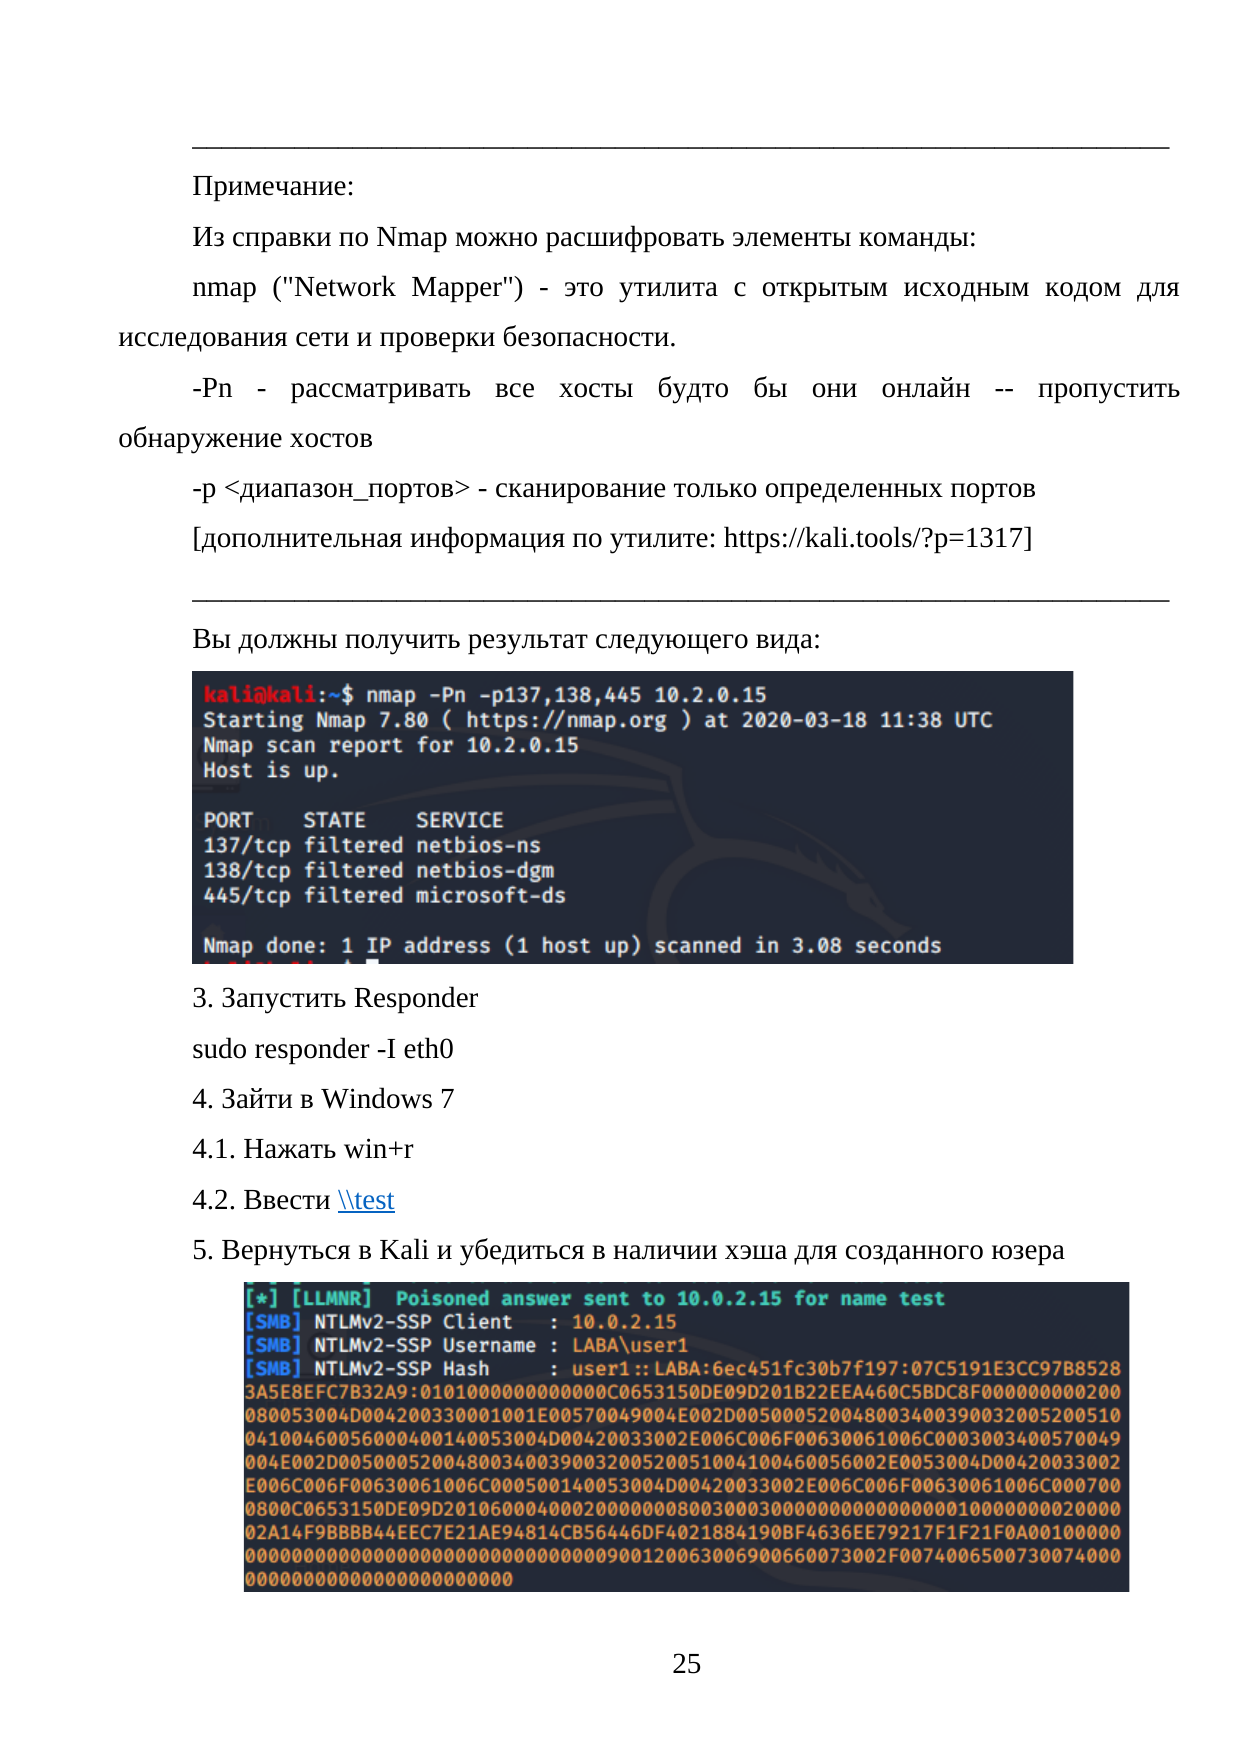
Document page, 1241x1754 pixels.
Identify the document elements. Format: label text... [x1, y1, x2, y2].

text 5. Вернуться в Kali и убедиться в наличии хэша для созданного юзера [118, 1232, 1181, 1266]
text ___________________________________________________________________ [118, 118, 1181, 152]
text Примечание: [118, 168, 1181, 202]
text -p <диапазон_портов> - cканирование только определенных портов [118, 470, 1181, 504]
text 4. Зайти в Windows 7 [118, 1081, 1181, 1115]
text [дополнительная информация по утилите: https://kali.tools/?p=1317] [118, 521, 1181, 554]
text ___________________________________________________________________ [118, 571, 1181, 604]
text 4.2. Ввести \\test [118, 1182, 1181, 1215]
text nmap ("Network Mapper") - это утилита с открытым исходным кодом для исследования сети и проверки безопасности. [118, 269, 1181, 353]
text -Pn - рассматривать все хосты будто бы они онлайн -- пропустить обнаружение хостов [118, 370, 1181, 453]
text Вы должны получить результат следующего вида: [118, 621, 1181, 655]
picture [192, 671, 1074, 964]
text Из справки по Nmap можно расшифровать элементы команды: [118, 219, 1181, 252]
text sudo responder -I eth0 [118, 1031, 1181, 1064]
text 4.1. Нажать win+r [118, 1131, 1181, 1165]
text 3. Запустить Responder [118, 981, 1181, 1014]
picture [243, 1282, 1130, 1592]
